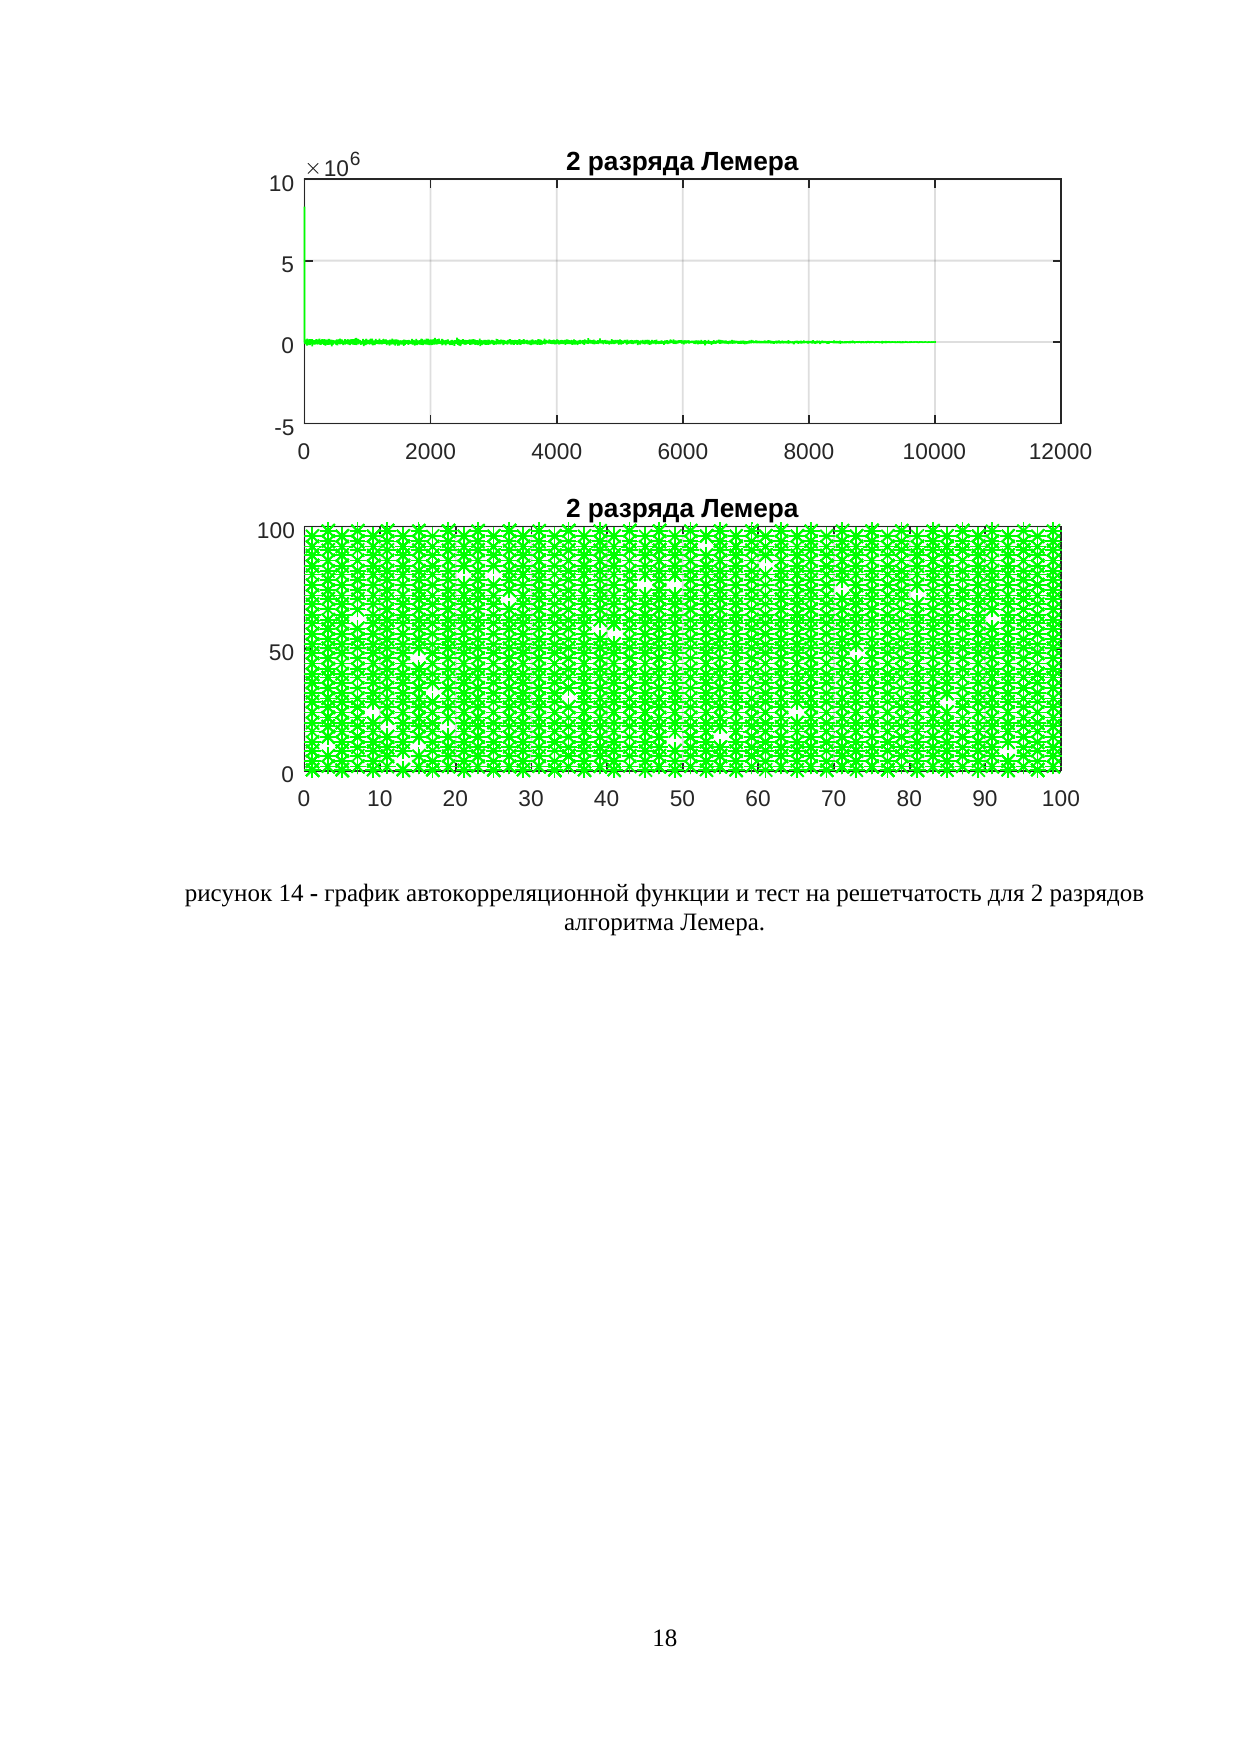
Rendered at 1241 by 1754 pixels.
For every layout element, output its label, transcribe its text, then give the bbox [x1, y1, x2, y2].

text рисунок 14 - график автокорреляционной функции и тест на решетчатость для 2 разрядов алгоритма Лемера. [177, 878, 1152, 936]
